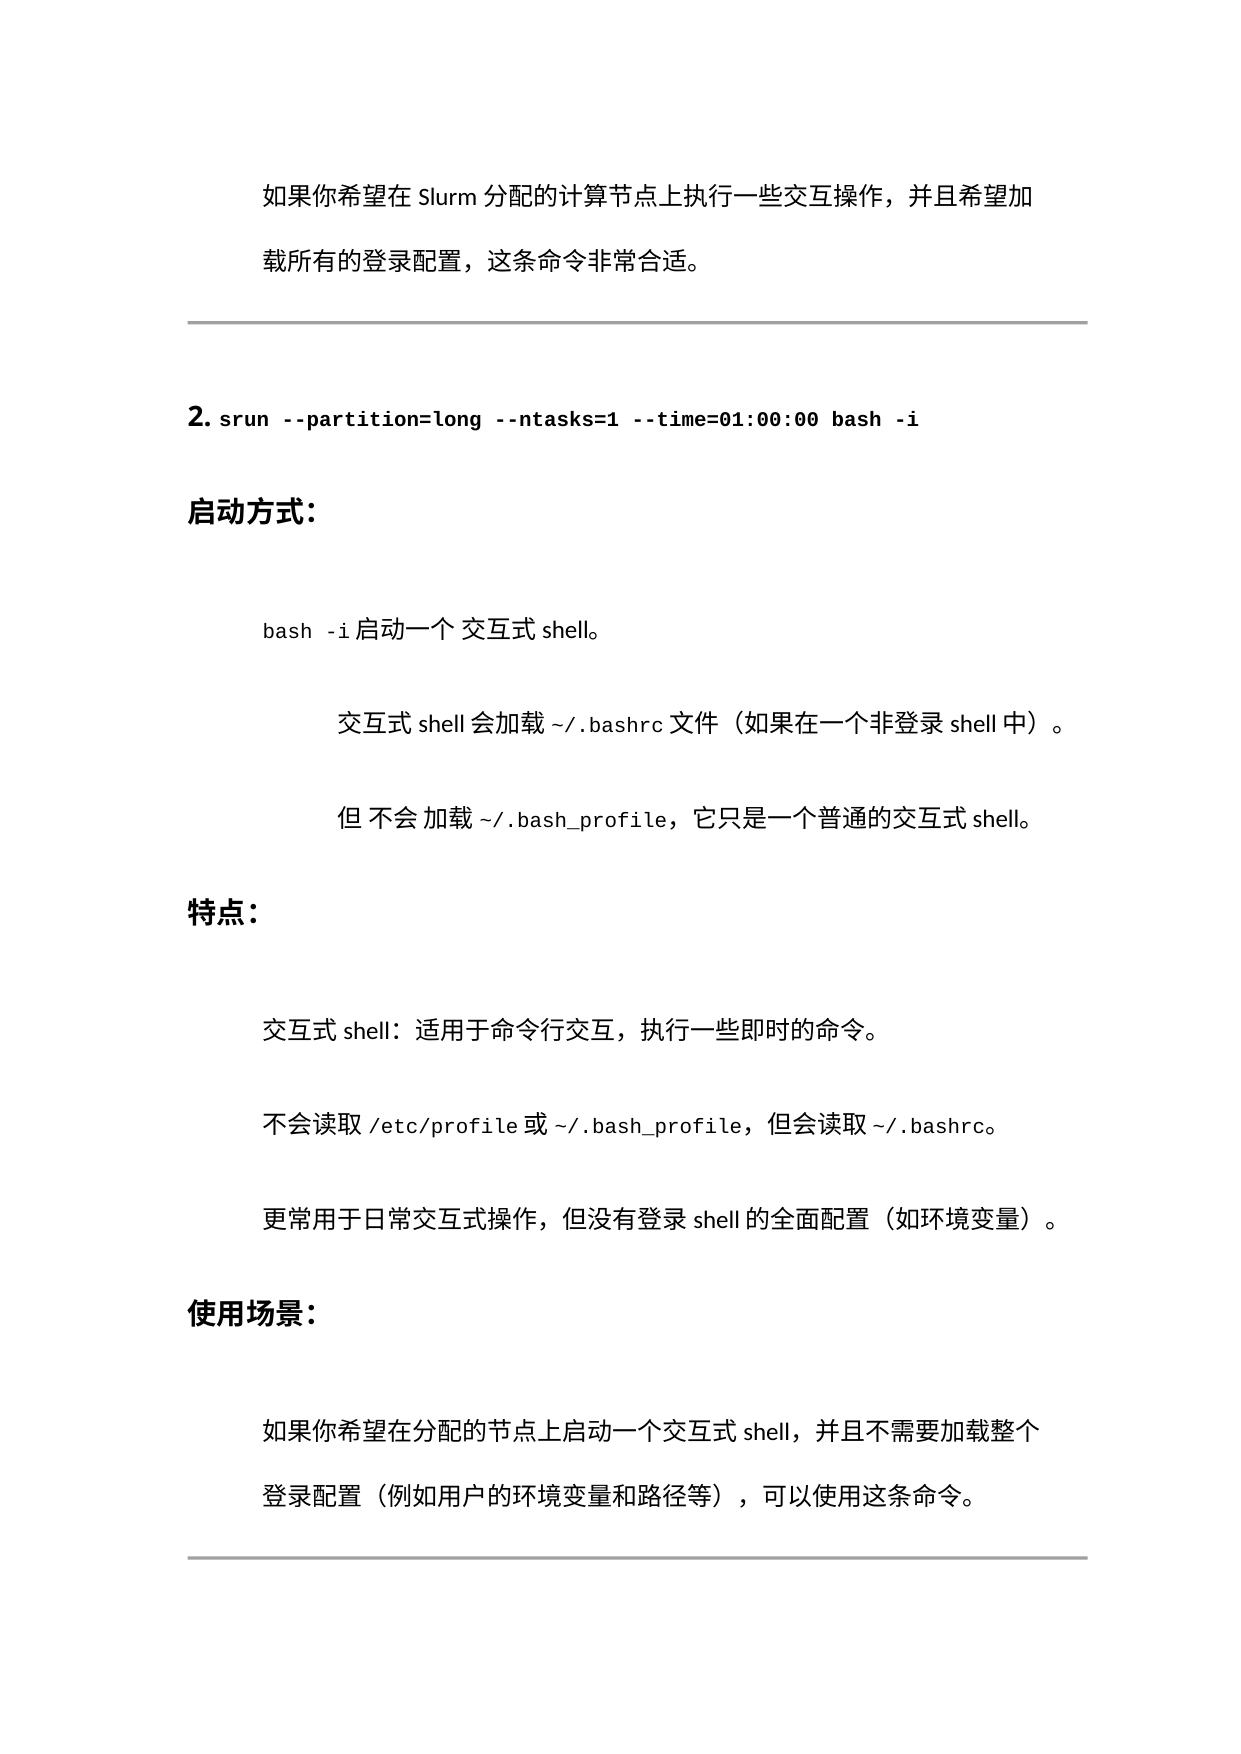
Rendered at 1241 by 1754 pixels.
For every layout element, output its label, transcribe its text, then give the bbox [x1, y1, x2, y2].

text 更常用于日常交互式操作，但没有登录 shell 的全面配置（如环境变量）。 [262, 1185, 1053, 1250]
text 但 不会 加载 ~/.bash_profile，它只是一个普通的交互式 shell。 [337, 784, 1053, 849]
text bash -i 启动一个 交互式 shell。 [262, 595, 1053, 660]
subtitle 使用场景： [187, 1279, 1053, 1344]
subtitle 启动方式： [187, 477, 1053, 542]
subtitle 特点： [187, 878, 1053, 943]
text 不会读取 /etc/profile 或 ~/.bash_profile，但会读取 ~/.bashrc。 [262, 1091, 1053, 1156]
text 如果你希望在 Slurm 分配的计算节点上执行一些交互操作，并且希望加载所有的登录配置，这条命令非常合适。 [262, 162, 1053, 292]
text 交互式 shell 会加载 ~/.bashrc 文件（如果在一个非登录 shell 中）。 [337, 689, 1053, 754]
text 如果你希望在分配的节点上启动一个交互式 shell，并且不需要加载整个登录配置（例如用户的环境变量和路径等），可以使用这条命令。 [262, 1397, 1053, 1527]
subtitle 2. srun --partition=long --ntasks=1 --time=01:00:00 bash -i [187, 383, 1053, 448]
text 交互式 shell：适用于命令行交互，执行一些即时的命令。 [262, 996, 1053, 1061]
